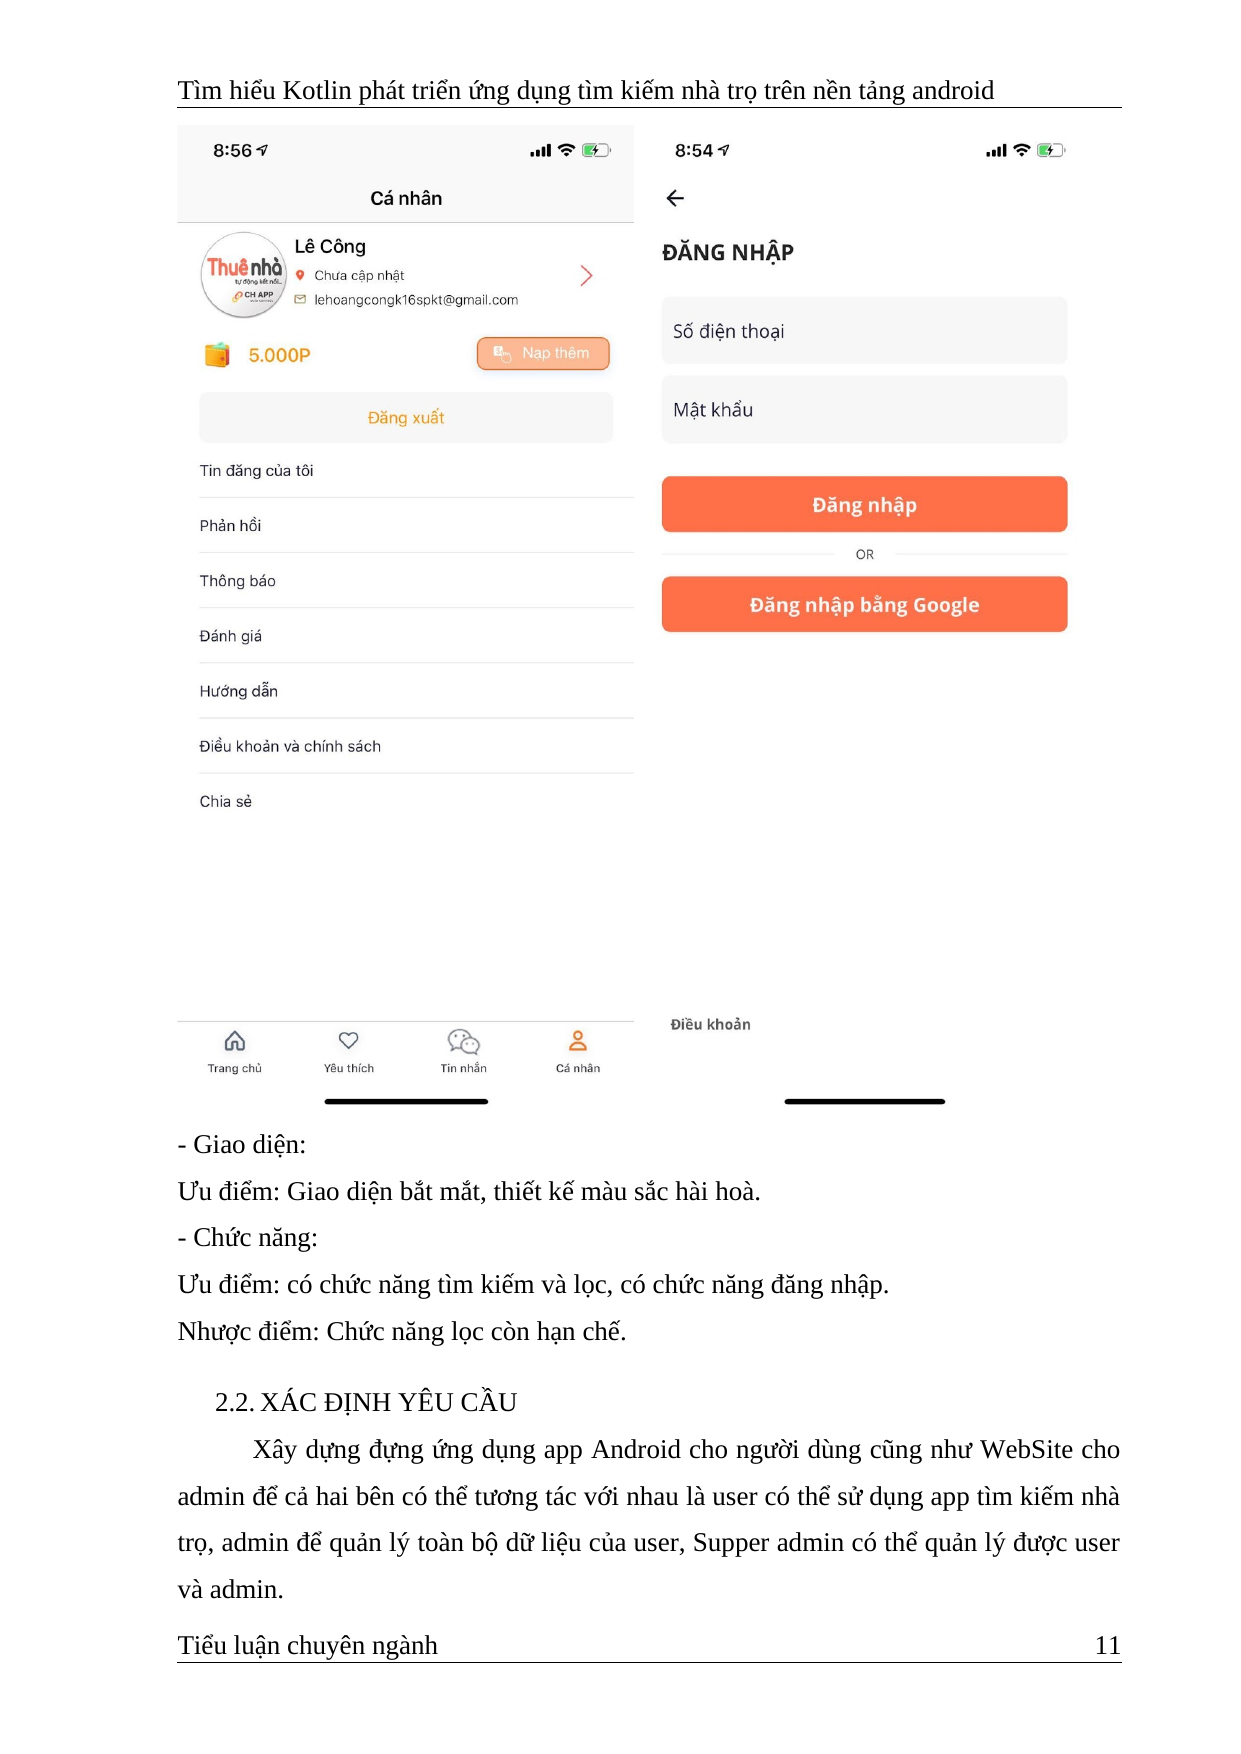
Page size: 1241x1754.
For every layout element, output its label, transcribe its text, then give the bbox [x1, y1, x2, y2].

text Nhược điểm: Chức năng lọc còn hạn chế. [177, 1315, 1122, 1346]
picture [641, 125, 1089, 1113]
text - Chức năng: [177, 1222, 1122, 1253]
subtitle XÁC ĐỊNH YÊU CẦU [215, 1387, 1122, 1418]
text Ưu điểm: có chức năng tìm kiếm và lọc, có chức năng đăng nhập. [177, 1268, 1122, 1299]
text - Giao diện: [177, 1128, 1122, 1159]
picture [177, 125, 635, 1113]
text Xây dựng đựng ứng dụng app Android cho người dùng cũng như WebSite cho admin để cả hai bên có thể tương tác với nhau là user có thể sử dụng app tìm kiếm nhà trọ, admin để quản lý toàn bộ dữ liệu của user, Supper admin có thể quản lý được user và admin. [177, 1433, 1122, 1604]
text Ưu điểm: Giao diện bắt mắt, thiết kế màu sắc hài hoà. [177, 1175, 1122, 1206]
